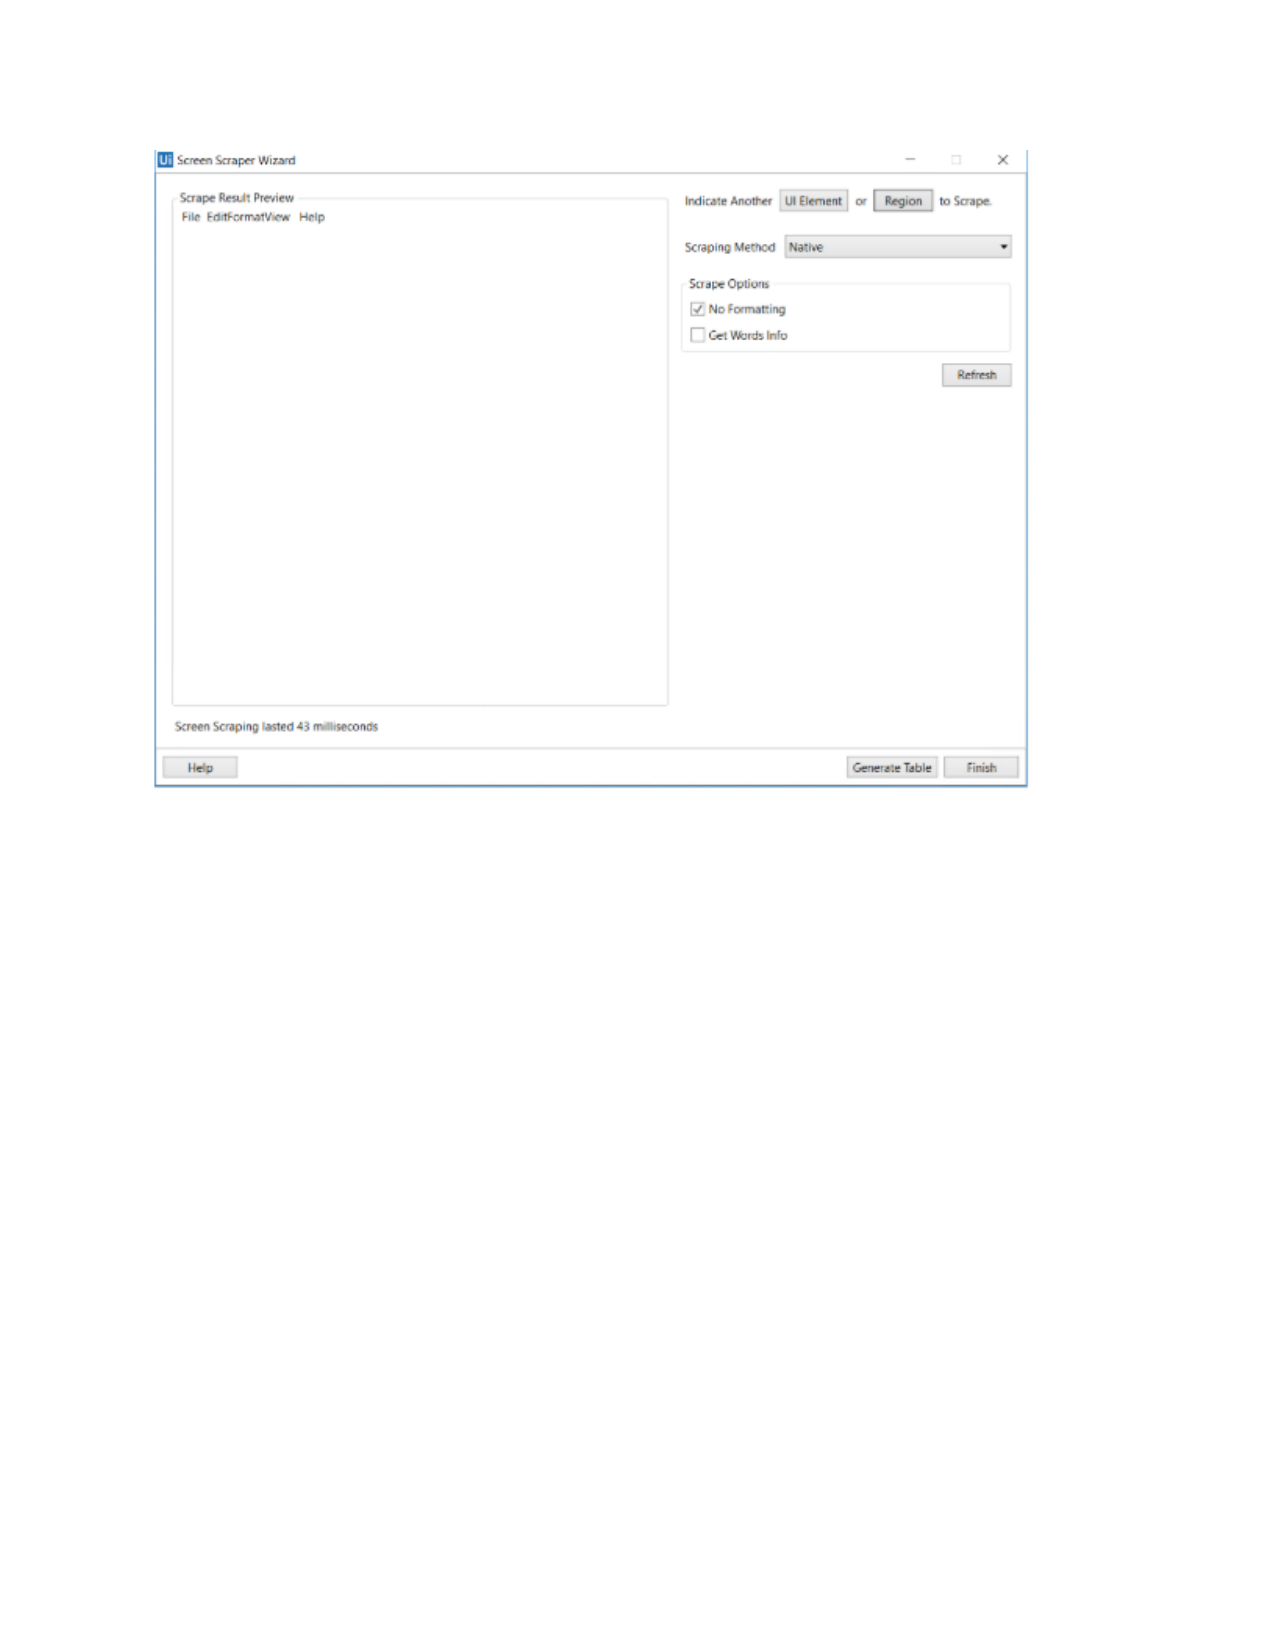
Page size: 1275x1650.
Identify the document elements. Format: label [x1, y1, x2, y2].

picture [150, 150, 1036, 796]
